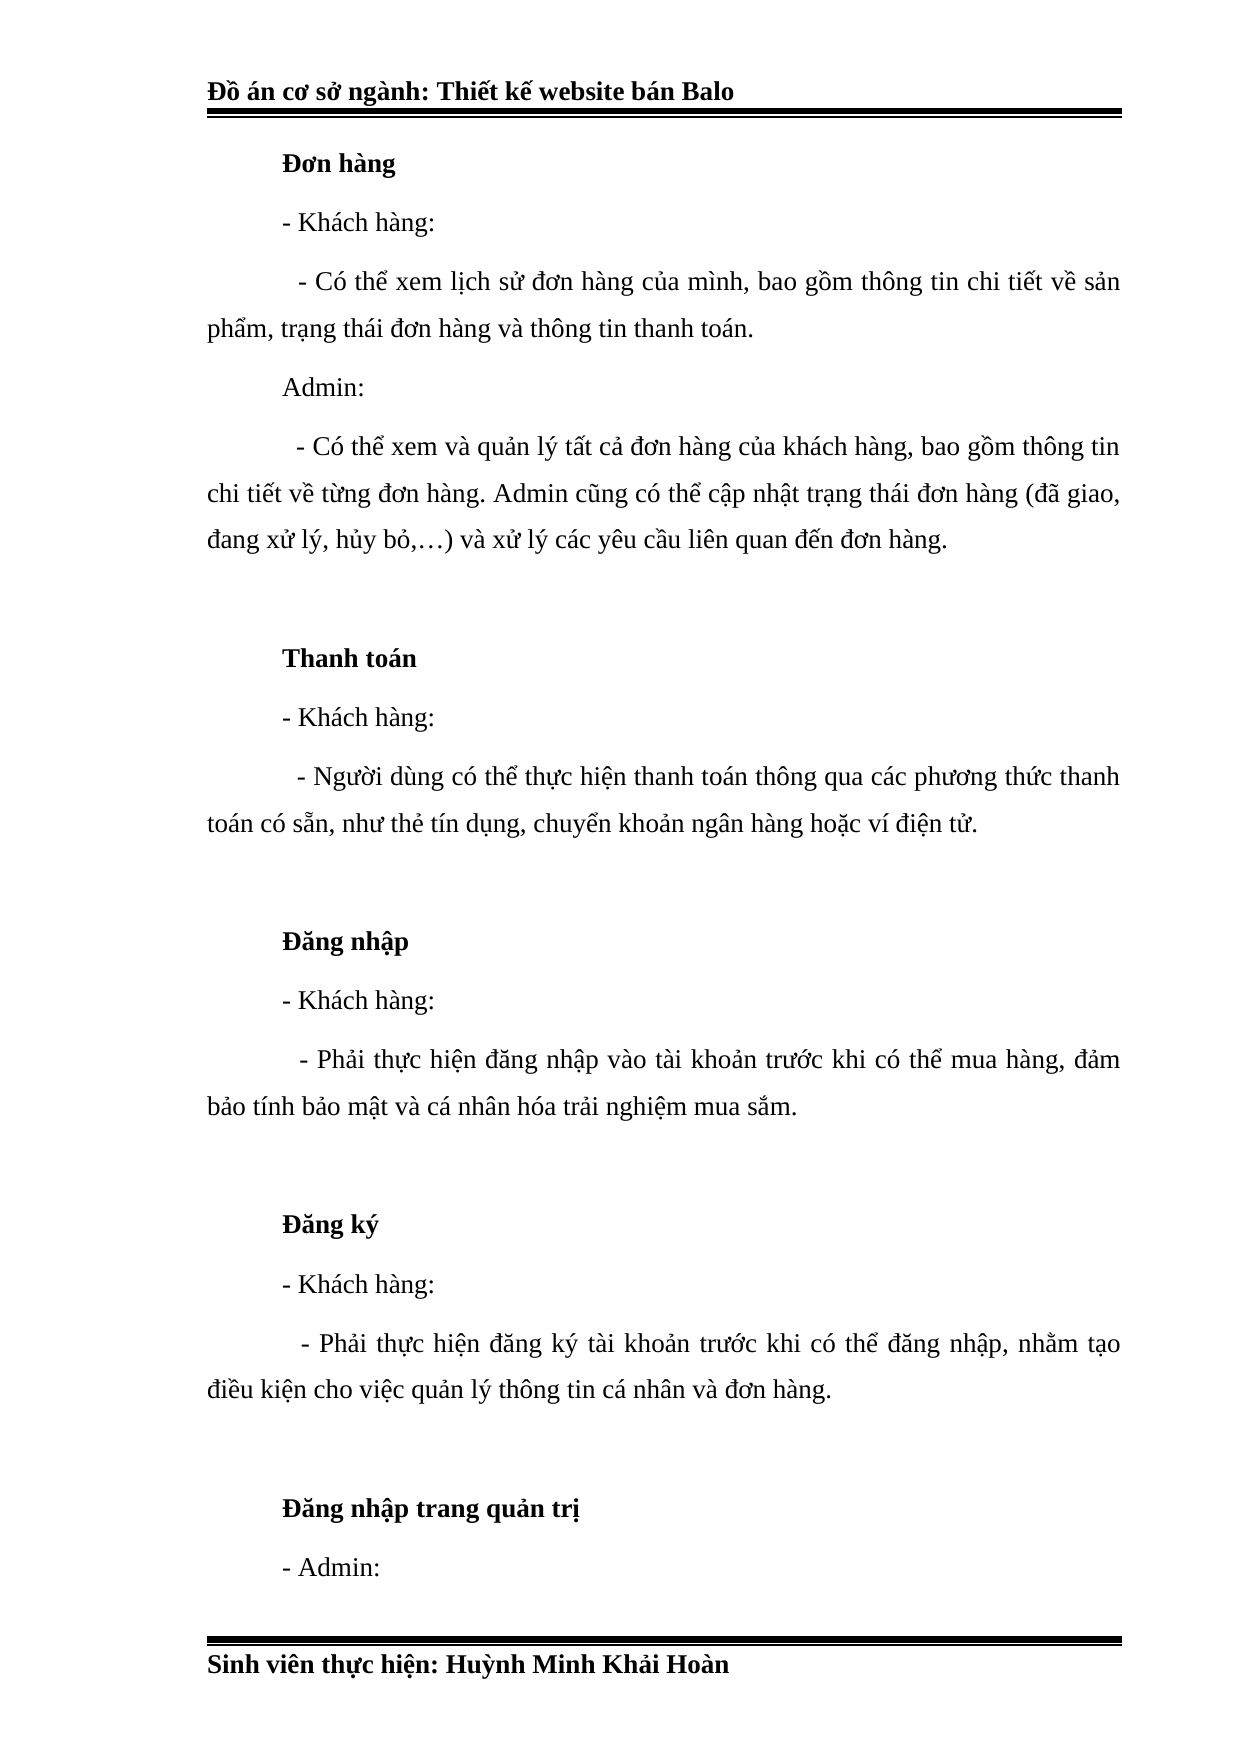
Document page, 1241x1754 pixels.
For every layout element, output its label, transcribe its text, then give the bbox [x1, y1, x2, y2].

text - Admin: [207, 1551, 1122, 1582]
text Đăng nhập trang quản trị [207, 1492, 1122, 1523]
text Đơn hàng [207, 147, 1122, 178]
text Đăng nhập [207, 925, 1122, 956]
text Đăng ký [207, 1209, 1122, 1240]
text - Khách hàng: [207, 1268, 1122, 1299]
text - Có thể xem lịch sử đơn hàng của mình, bao gồm thông tin chi tiết về sản phẩm, trạng thái đơn hàng và thông tin thanh toán. [207, 265, 1122, 343]
text - Có thể xem và quản lý tất cả đơn hàng của khách hàng, bao gồm thông tin chi tiết về từng đơn hàng. Admin cũng có thể cập nhật trạng thái đơn hàng (đã giao, đang xử lý, hủy bỏ,…) và xử lý các yêu cầu liên quan đến đơn hàng. [207, 430, 1122, 555]
text Admin: [207, 371, 1122, 402]
text - Phải thực hiện đăng ký tài khoản trước khi có thể đăng nhập, nhằm tạo điều kiện cho việc quản lý thông tin cá nhân và đơn hàng. [207, 1327, 1122, 1405]
text - Phải thực hiện đăng nhập vào tài khoản trước khi có thể mua hàng, đảm bảo tính bảo mật và cá nhân hóa trải nghiệm mua sắm. [207, 1044, 1122, 1121]
text Thanh toán [207, 642, 1122, 673]
text - Khách hàng: [207, 701, 1122, 732]
text - Người dùng có thể thực hiện thanh toán thông qua các phương thức thanh toán có sẵn, như thẻ tín dụng, chuyển khoản ngân hàng hoặc ví điện tử. [207, 760, 1122, 838]
text - Khách hàng: [207, 984, 1122, 1016]
text - Khách hàng: [207, 206, 1122, 237]
